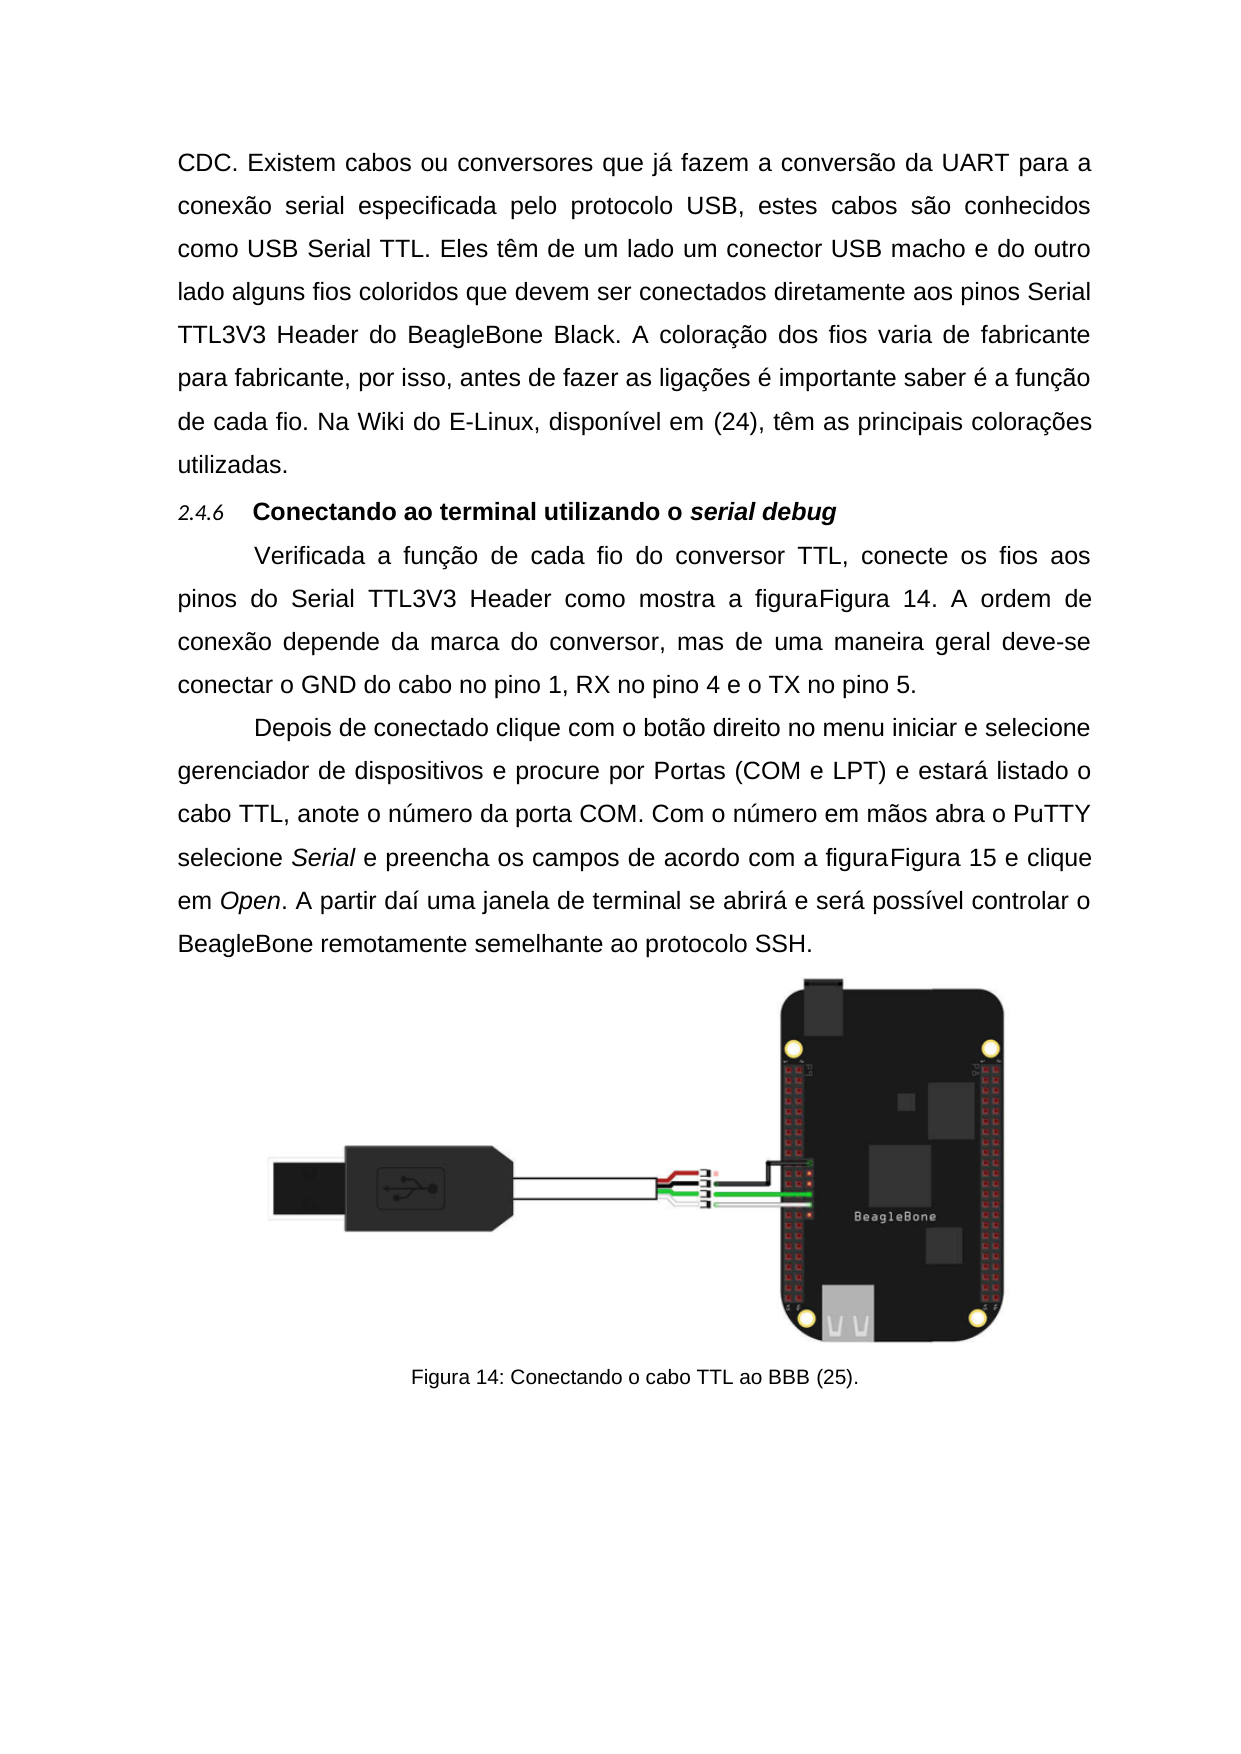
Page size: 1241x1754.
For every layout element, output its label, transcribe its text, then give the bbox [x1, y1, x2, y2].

text Figura : Conectando o cabo TTL ao BBB . [177, 1364, 1092, 1388]
text Verificada a função de cada fio do conversor TTL, conecte os fios aos pinos do Serial TTL3V3 Header como mostra a figuraFigura 14. A ordem de conexão depende da marca do conversor, mas de uma maneira geral deve-se conectar o GND do cabo no pino 1, RX no pino 4 e o TX no pino 5. [177, 541, 1092, 699]
subtitle Conectando ao terminal utilizando o serial debug [177, 497, 1092, 526]
picture [257, 971, 1013, 1344]
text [177, 148, 1092, 478]
text Depois de conectado clique com o botão direito no menu iniciar e selecione gerenciador de dispositivos e procure por Portas (COM e LPT) e estará listado o cabo TTL, anote o número da porta COM. Com o número em mãos abra o PuTTY selecione Serial e preencha os campos de acordo com a figuraFigura 15 e clique em Open. A partir daí uma janela de terminal se abrirá e será possível controlar o BeagleBone remotamente semelhante ao protocolo SSH. [177, 713, 1092, 957]
